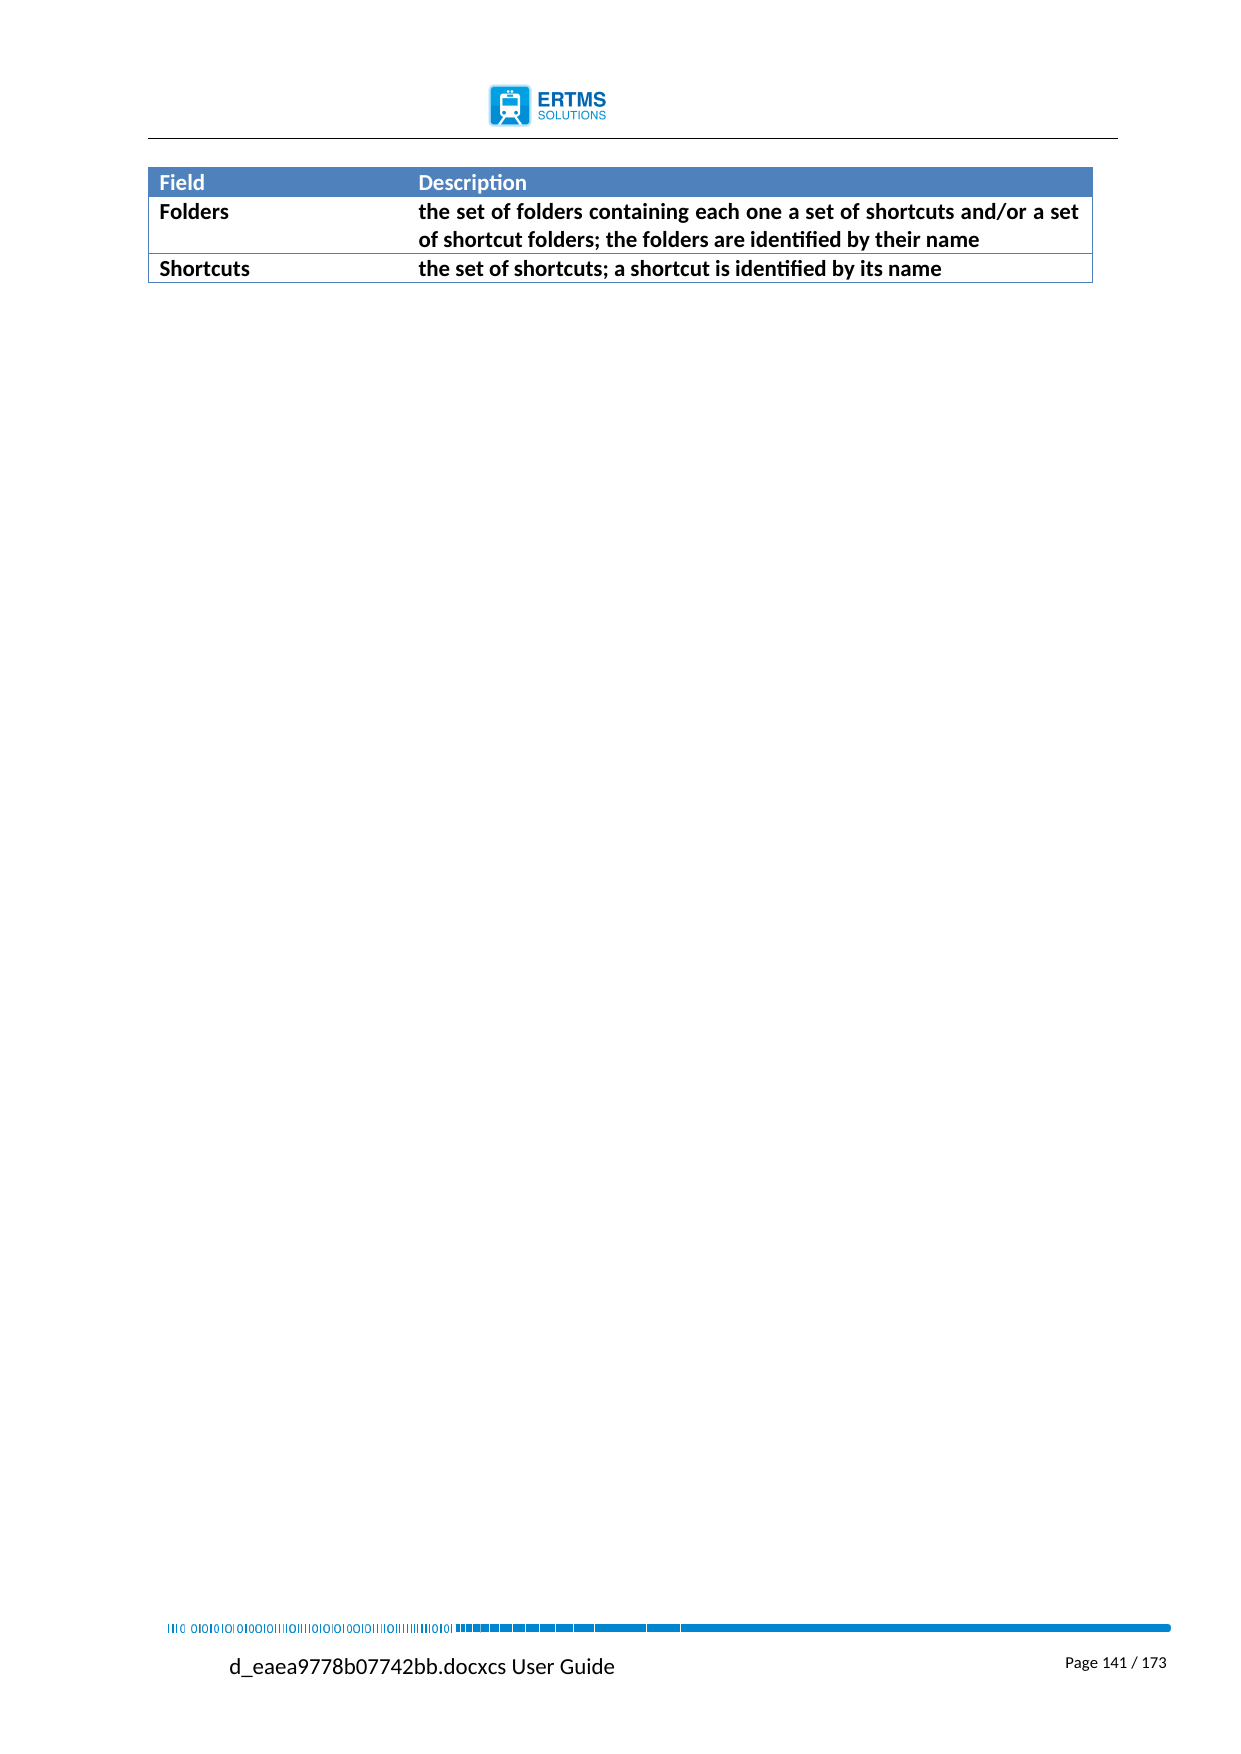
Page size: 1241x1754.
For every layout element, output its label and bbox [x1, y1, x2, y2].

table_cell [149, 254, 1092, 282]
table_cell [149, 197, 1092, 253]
picture [167, 1624, 1171, 1633]
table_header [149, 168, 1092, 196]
picture [477, 73, 617, 138]
